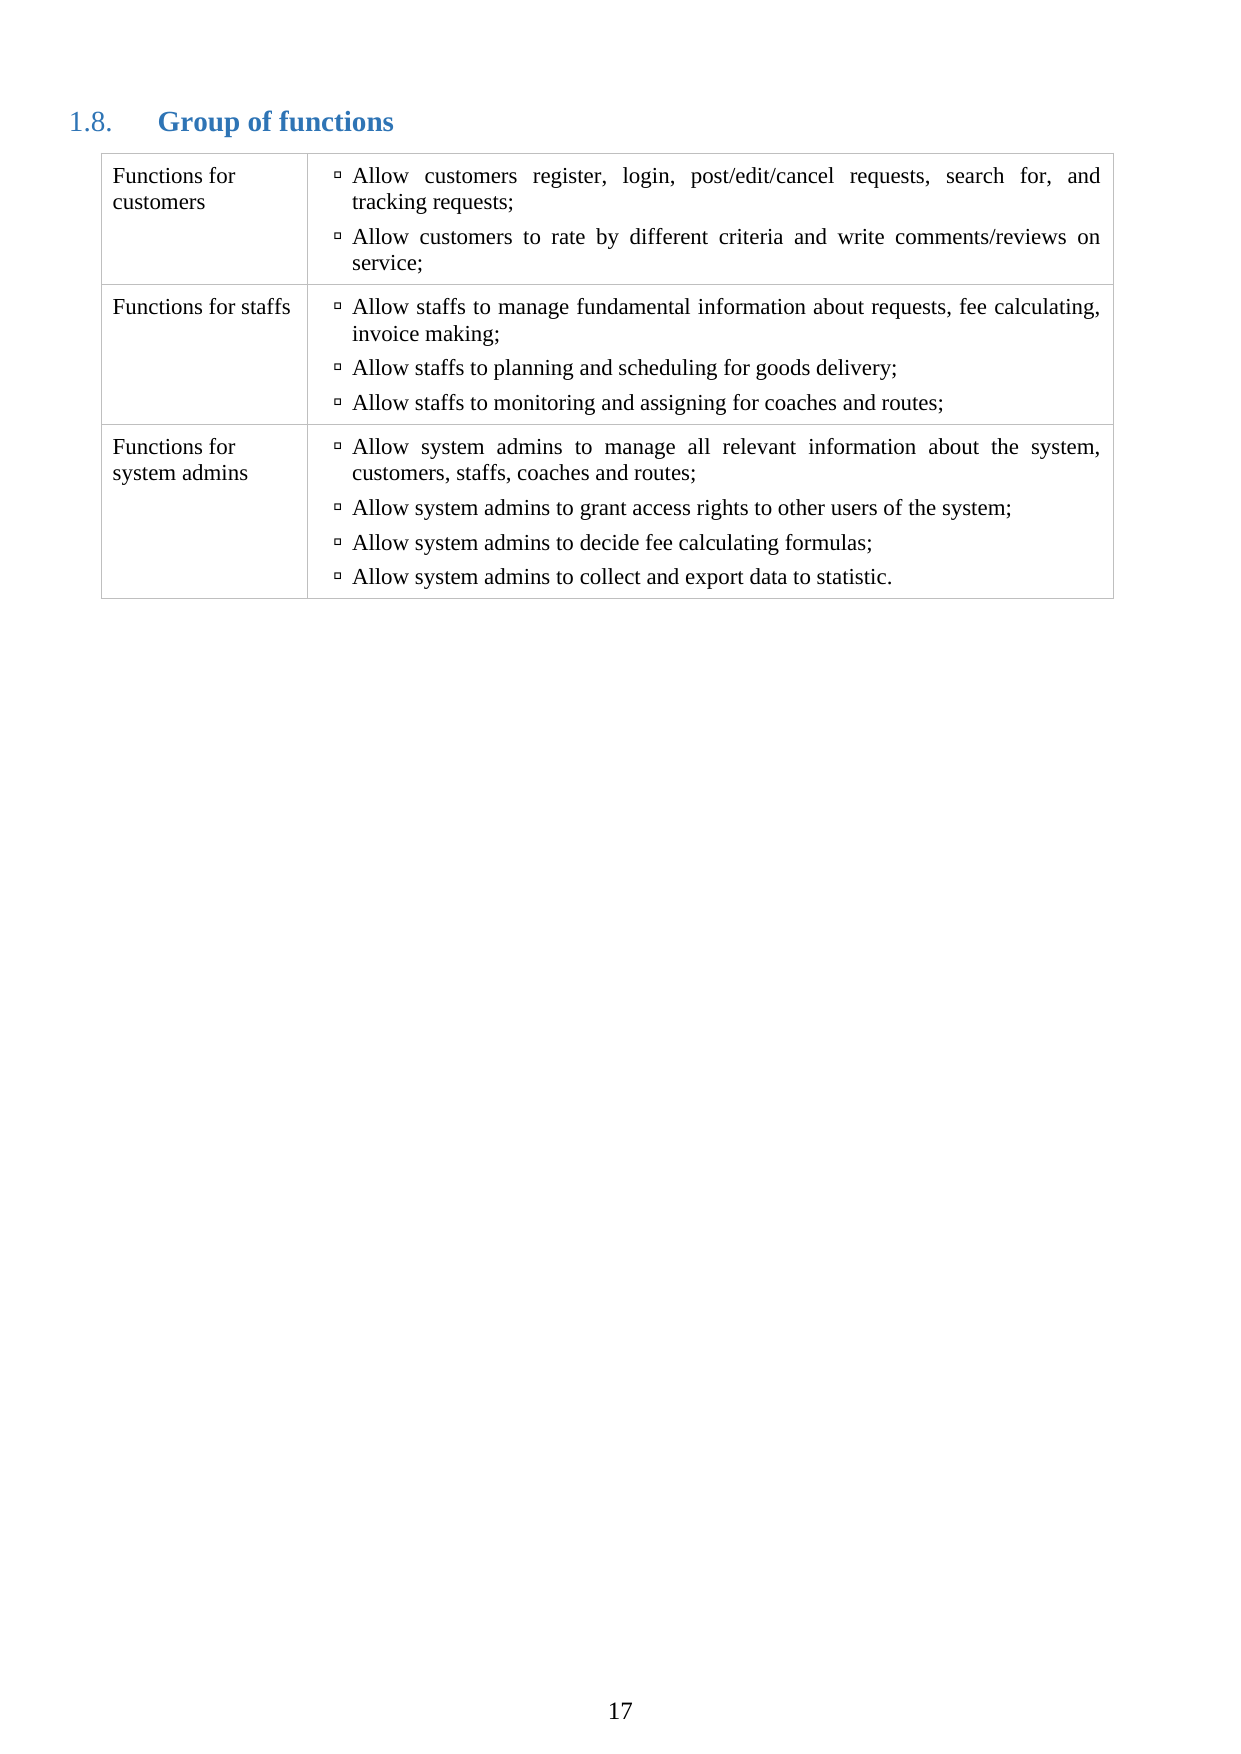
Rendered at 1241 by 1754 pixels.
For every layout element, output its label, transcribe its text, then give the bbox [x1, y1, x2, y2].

table_header Allow customers register, login, post/edit/cancel requests, search for, and tracking requests; Allow customers to rate by different criteria and write comments/reviews on service; [308, 154, 1113, 284]
subtitle Group of functions [112, 104, 1128, 137]
table_cell Allow staffs to manage fundamental information about requests, fee calculating, invoice making; Allow staffs to planning and scheduling for goods delivery; Allow staffs to monitoring and assigning for coaches and routes; [308, 285, 1113, 424]
table_header Functions for customers [102, 154, 307, 284]
table_cell Allow system admins to manage all relevant information about the system, customers, staffs, coaches and routes; Allow system admins to grant access rights to other users of the system; Allow system admins to decide fee calculating formulas; Allow system admins to collect and export data to statistic. [308, 425, 1113, 598]
table_cell Functions for system admins [102, 425, 307, 598]
table_cell Functions for staffs [102, 285, 307, 424]
